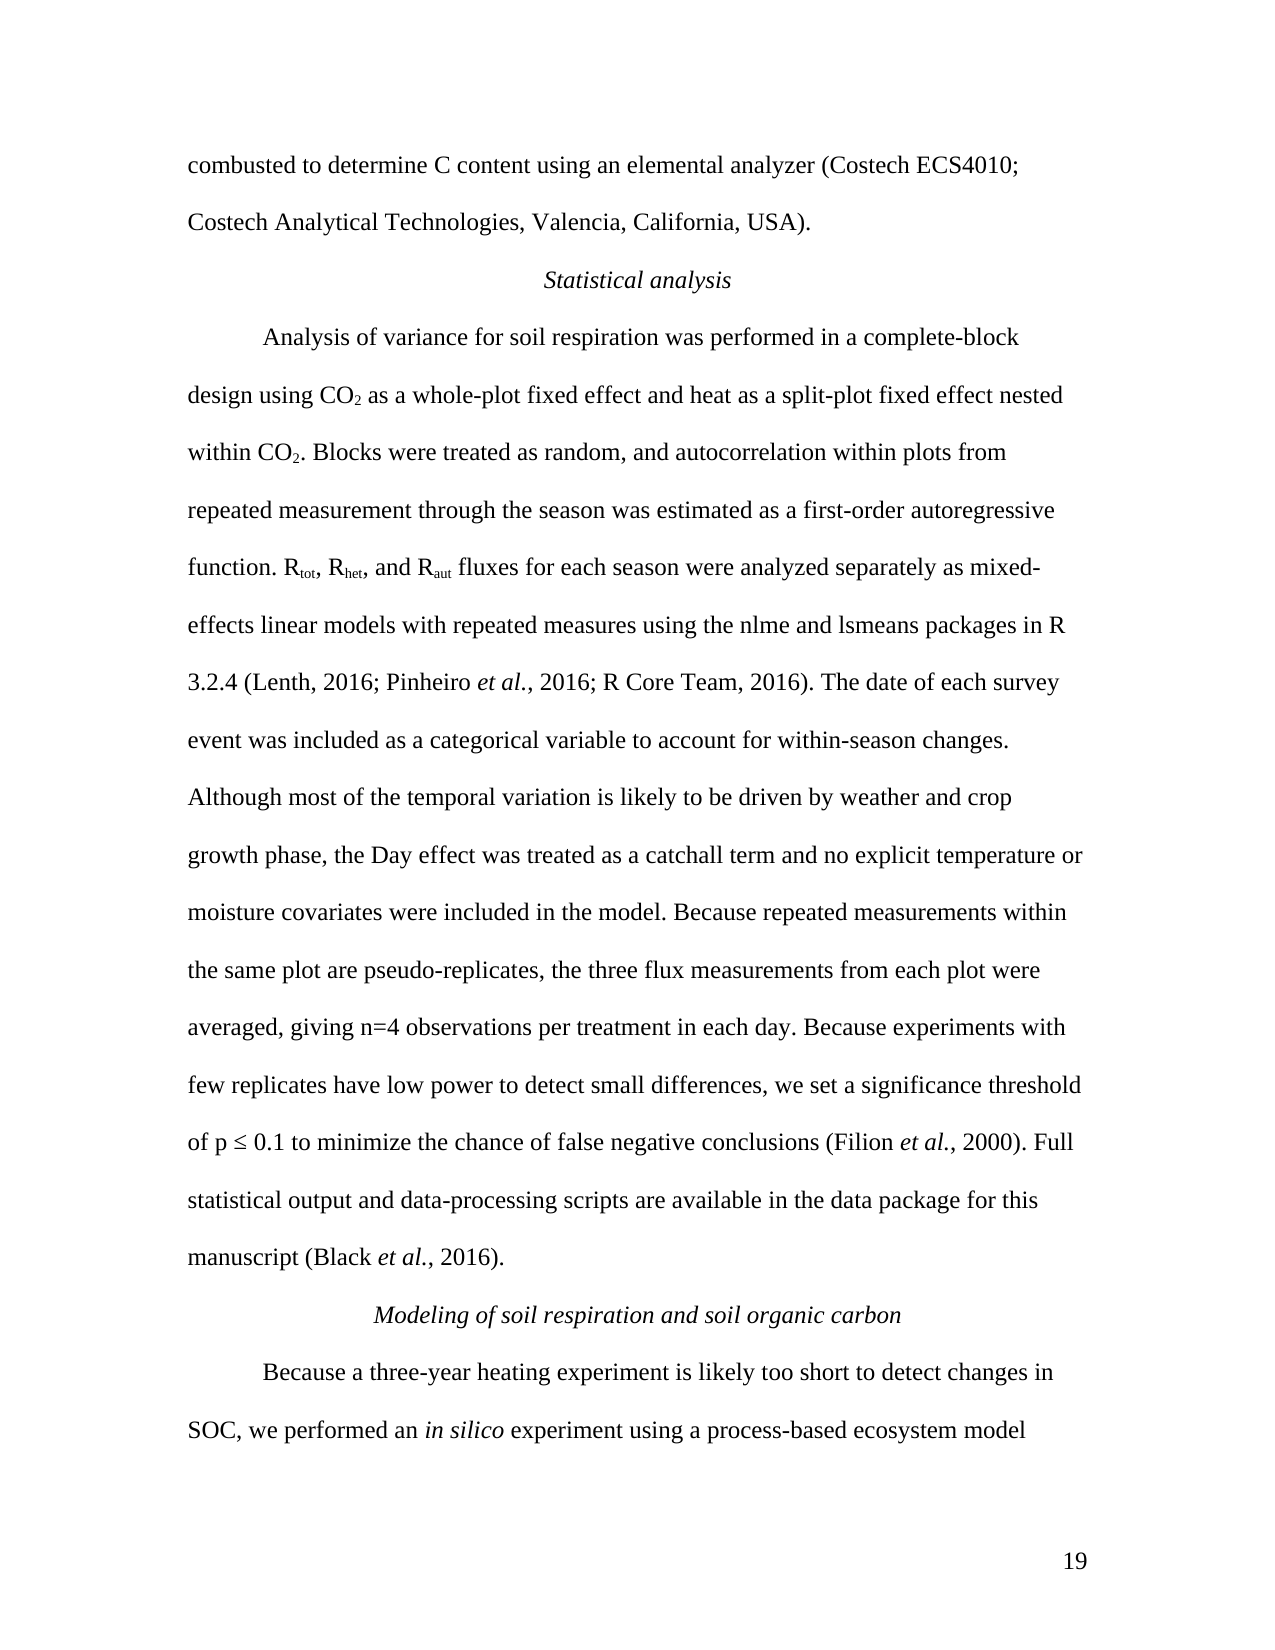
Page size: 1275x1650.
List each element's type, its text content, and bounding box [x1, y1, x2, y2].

subtitle Statistical analysis [187, 265, 1087, 294]
text Analysis of variance for soil respiration was performed in a complete-block design using CO2 as a whole-plot fixed effect and heat as a split-plot fixed effect nested within CO2. Blocks were treated as random, and autocorrelation within plots from repeated measurement through the season was estimated as a first-order autoregressive function. Rtot, Rhet, and Raut fluxes for each season were analyzed separately as mixed-effects linear models with repeated measures using the nlme and lsmeans packages in R 3.2.4 (Lenth, 2016; Pinheiro et al., 2016; R Core Team, 2016). The date of each survey event was included as a categorical variable to account for within-season changes. Although most of the temporal variation is likely to be driven by weather and crop growth phase, the Day effect was treated as a catchall term and no explicit temperature or moisture covariates were included in the model. Because repeated measurements within the same plot are pseudo-replicates, the three flux measurements from each plot were averaged, giving n=4 observations per treatment in each day. Because experiments with few replicates have low power to detect small differences, we set a significance threshold of p 0.1 to minimize the chance of false negative conclusions (Filion et al., 2000). Full statistical output and data-processing scripts are available in the data package for this manuscript (Black et al., 2016). [187, 322, 1087, 1271]
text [187, 1357, 1087, 1444]
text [187, 150, 1087, 236]
subtitle Modeling of soil respiration and soil organic carbon [187, 1300, 1087, 1329]
